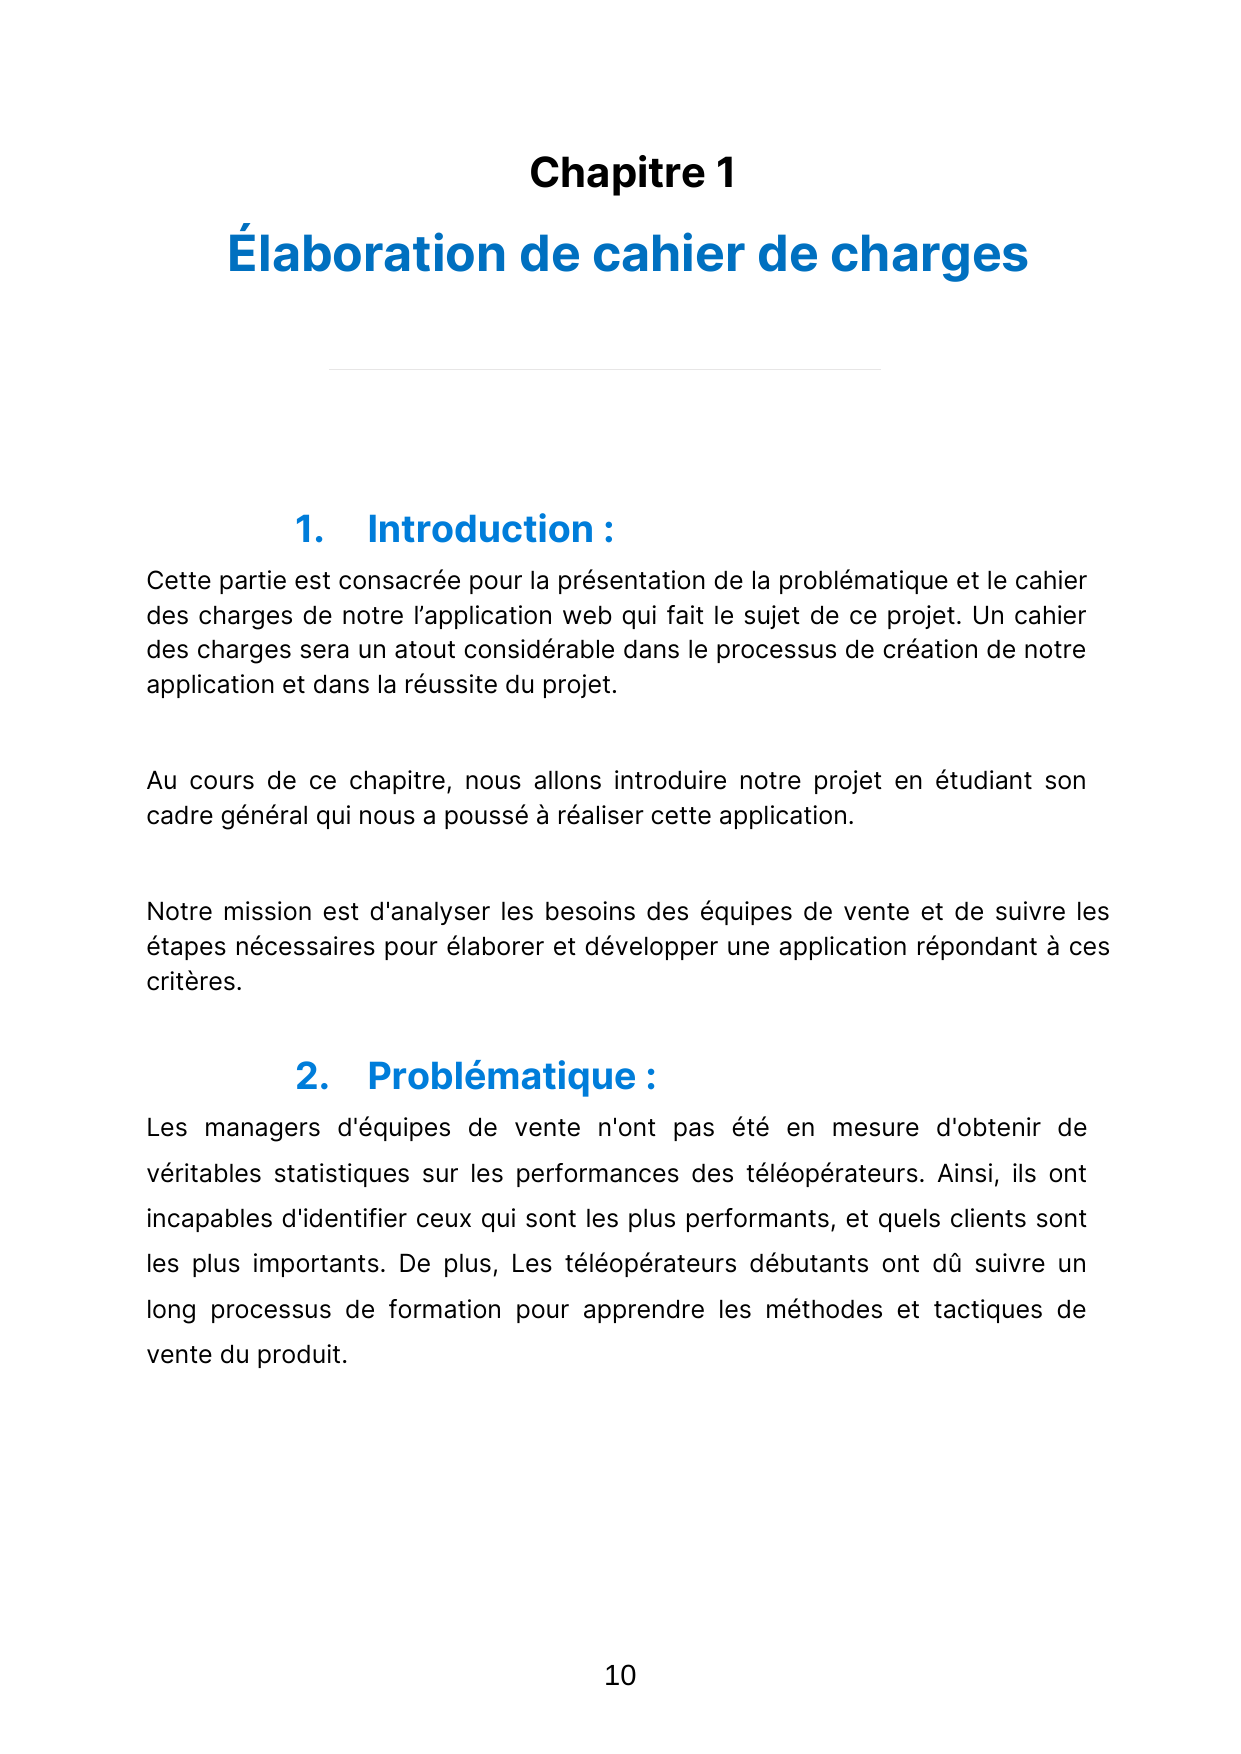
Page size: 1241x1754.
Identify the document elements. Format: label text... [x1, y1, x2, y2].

text Notre mission est d'analyser les besoins des équipes de vente et de suivre les étapes nécessaires pour élaborer et développer une application répondant à ces critères. [146, 896, 1112, 996]
list Les managers d'équipes de vente n'ont pas été en mesure d'obtenir de véritables statistiques sur les performances des téléopérateurs. Ainsi, ils ont incapables d'identifier ceux qui sont les plus performants, et quels clients sont les plus importants. De plus, Les téléopérateurs débutants ont dû suivre un long processus de formation pour apprendre les méthodes et tactiques de vente du produit. [146, 1112, 1089, 1370]
subtitle Élaboration de cahier de charges [72, 223, 1138, 284]
subtitle Problématique : [221, 1053, 1089, 1099]
text Au cours de ce chapitre, nous allons introduire notre projet en étudiant son cadre général qui nous a poussé à réaliser cette application. [146, 766, 1089, 831]
text Cette partie est consacrée pour la présentation de la problématique et le cahier des charges de notre l’application web qui fait le sujet de ce projet. Un cahier des charges sera un atout considérable dans le processus de création de notre application et dans la réussite du projet. [146, 565, 1089, 700]
subtitle Introduction : [221, 506, 1089, 551]
text Chapitre 1 [128, 147, 1138, 198]
